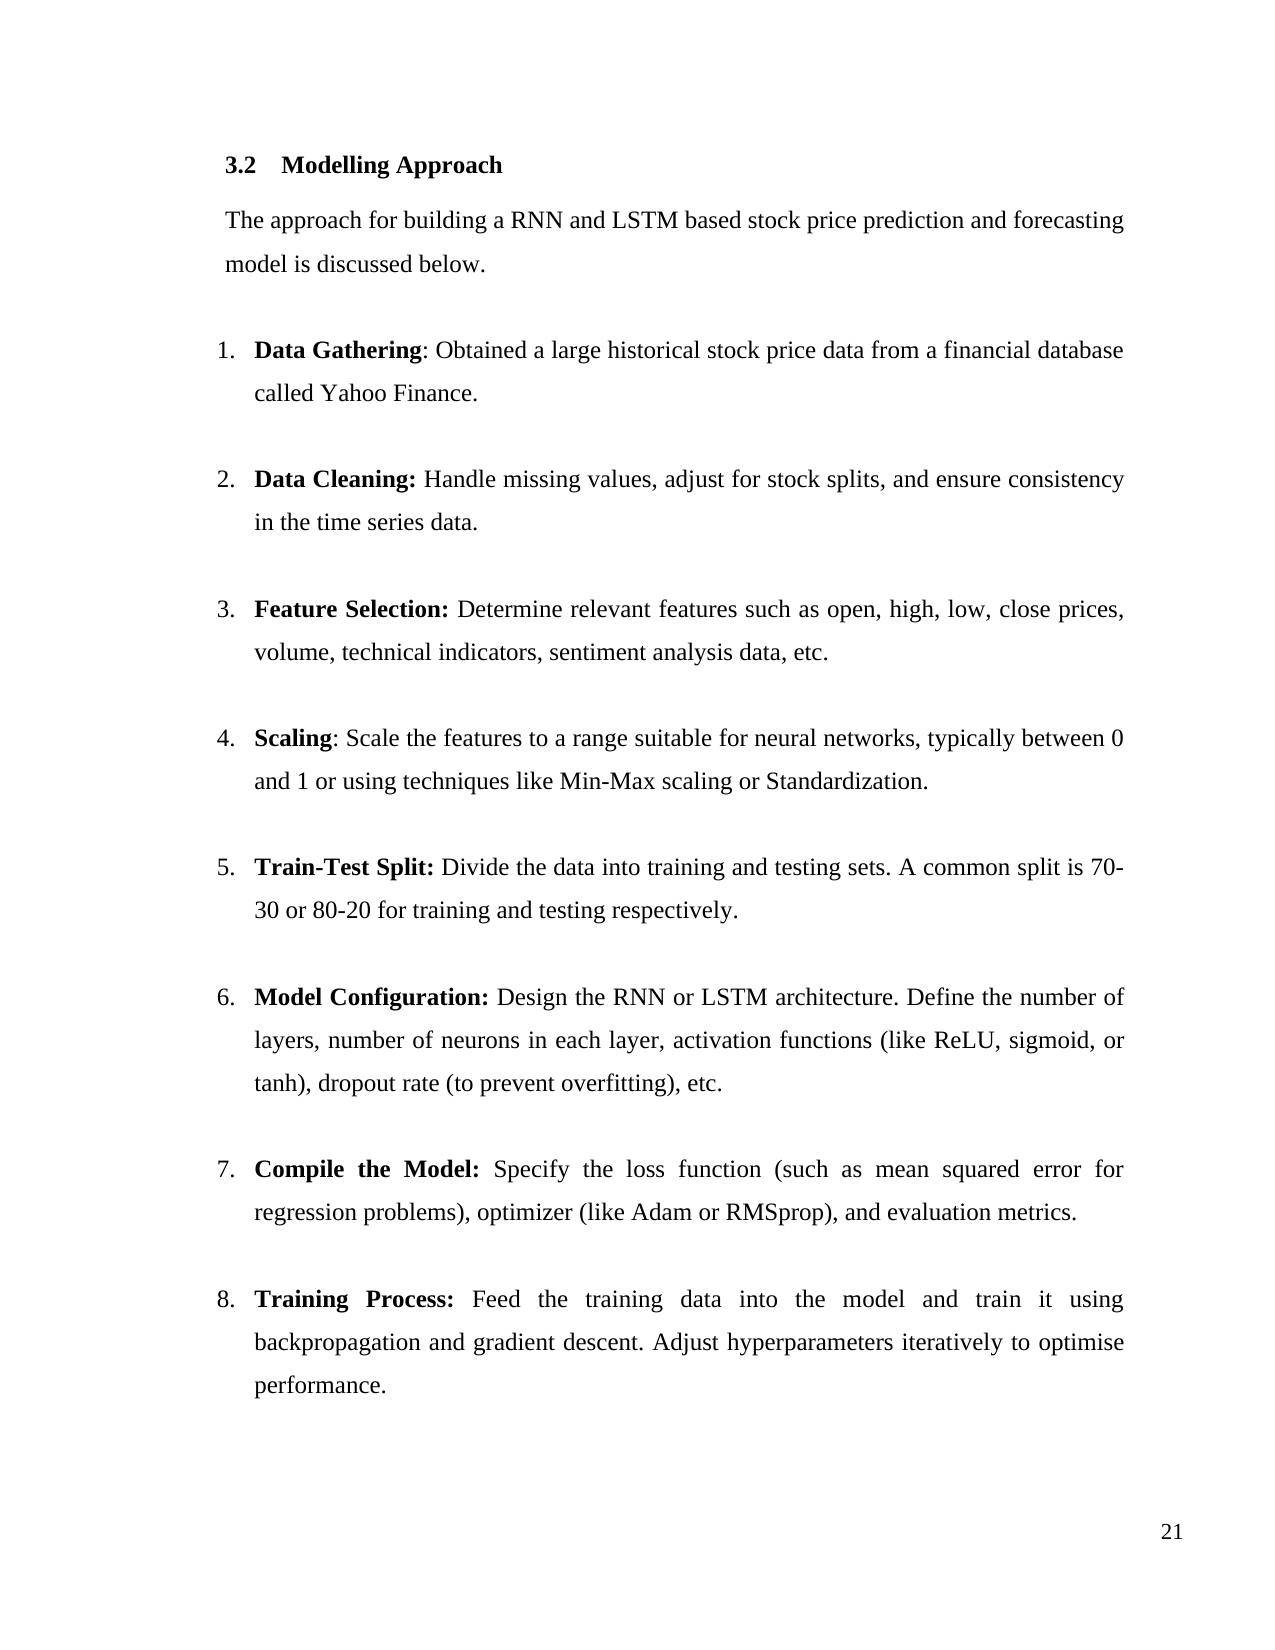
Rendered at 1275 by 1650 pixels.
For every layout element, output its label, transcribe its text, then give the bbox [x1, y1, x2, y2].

list Feature Selection: Determine relevant features such as open, high, low, close prices, volume, technical indicators, sentiment analysis data, etc. [217, 594, 1125, 666]
list Data Gathering: Obtained a large historical stock price data from a financial database called Yahoo Finance. [217, 335, 1125, 407]
list Compile the Model: Specify the loss function (such as mean squared error for regression problems), optimizer (like Adam or RMSprop), and evaluation metrics. [217, 1154, 1125, 1226]
list Scaling: Scale the features to a range suitable for neural networks, typically between 0 and 1 or using techniques like Min-Max scaling or Standardization. [217, 723, 1125, 795]
list Training Process: Feed the training data into the model and train it using backpropagation and gradient descent. Adjust hyperparameters iteratively to optimise performance. [217, 1284, 1125, 1399]
list Data Cleaning: Handle missing values, adjust for stock splits, and ensure consistency in the time series data. [217, 464, 1125, 536]
text The approach for building a RNN and LSTM based stock price prediction and forecasting model is discussed below. [225, 206, 1125, 277]
list Model Configuration: Design the RNN or LSTM architecture. Define the number of layers, number of neurons in each layer, activation functions (like ReLU, sigmoid, or tanh), dropout rate (to prevent overfitting), etc. [217, 982, 1125, 1097]
list Train-Test Split: Divide the data into training and testing sets. A common split is 70-30 or 80-20 for training and testing respectively. [217, 852, 1125, 924]
subtitle Modelling Approach [225, 150, 1183, 179]
